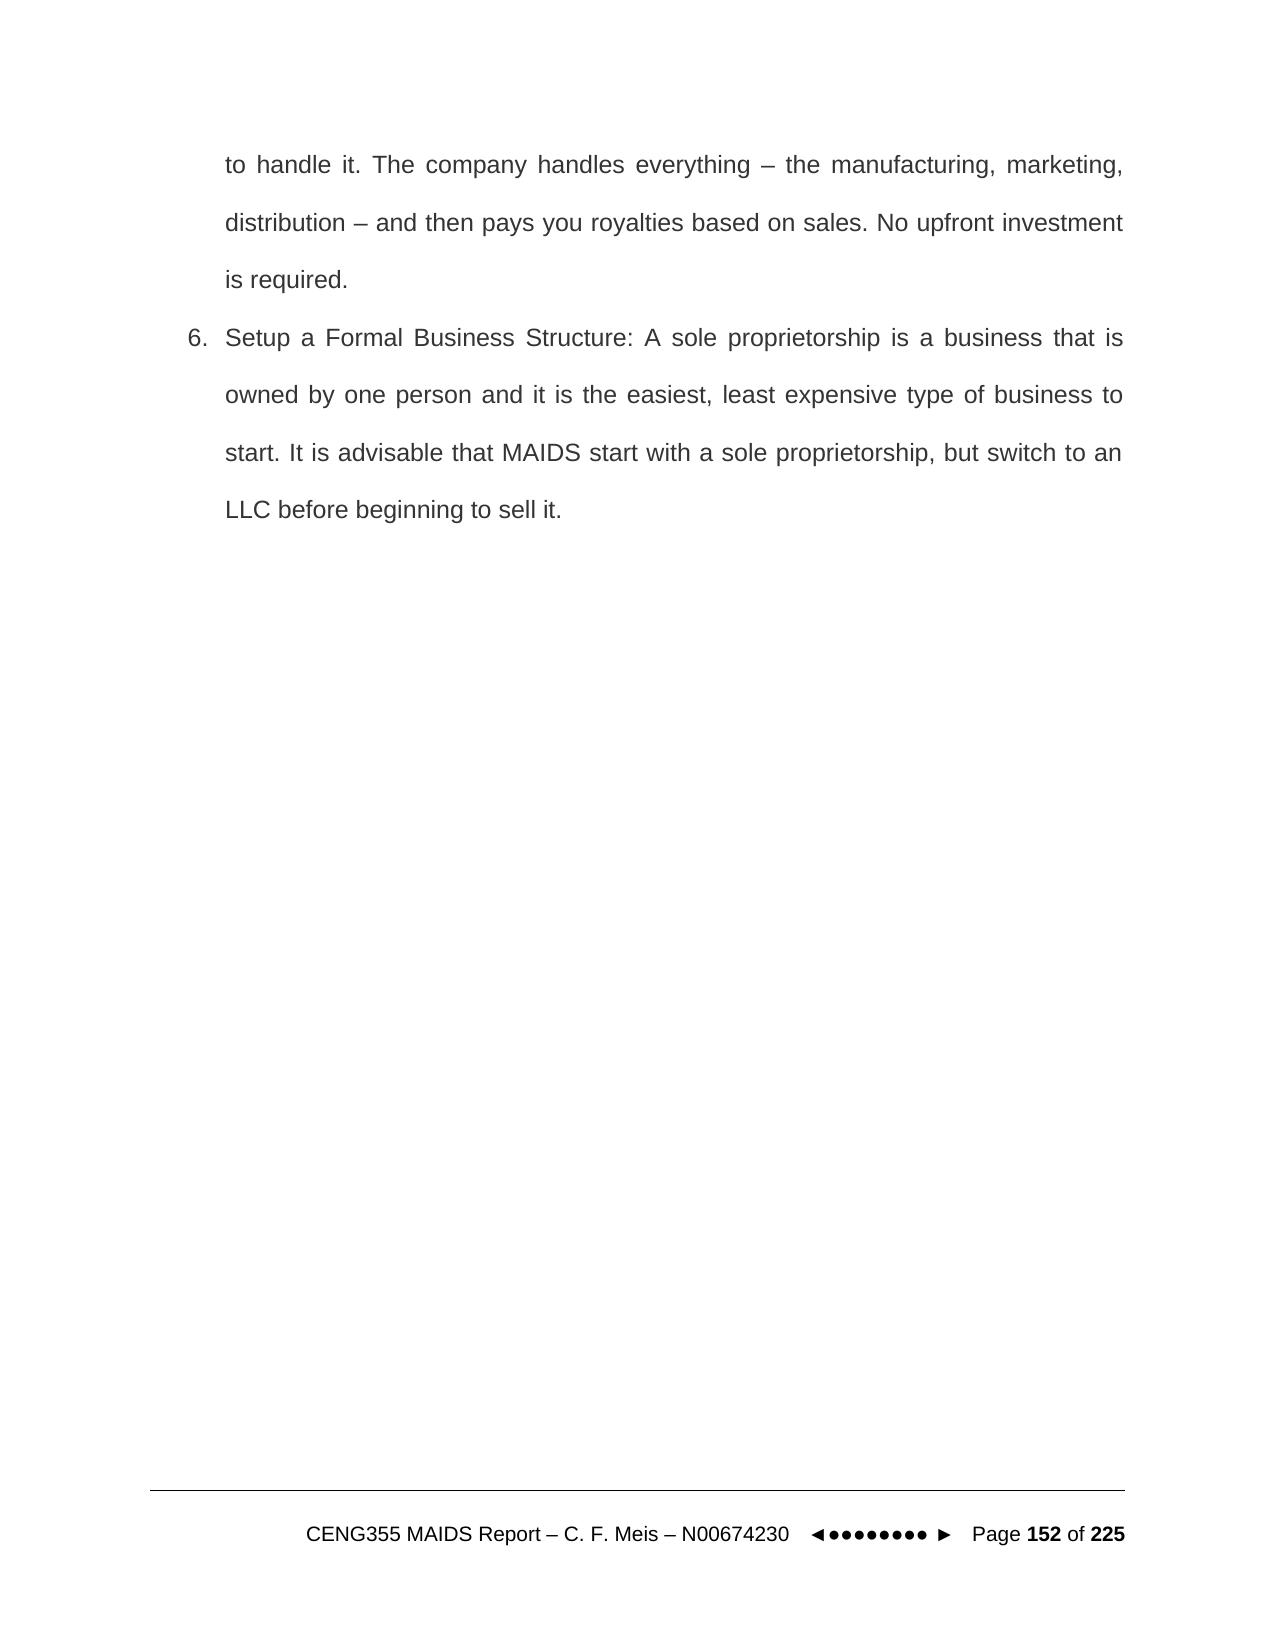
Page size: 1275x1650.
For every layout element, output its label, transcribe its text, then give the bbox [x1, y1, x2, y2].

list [187, 150, 1125, 294]
list Setup a Formal Business Structure: A sole proprietorship is a business that is owned by one person and it is the easiest, least expensive type of business to start. It is advisable that MAIDS start with a sole proprietorship, but switch to an LLC before beginning to sell it. [187, 322, 1125, 524]
